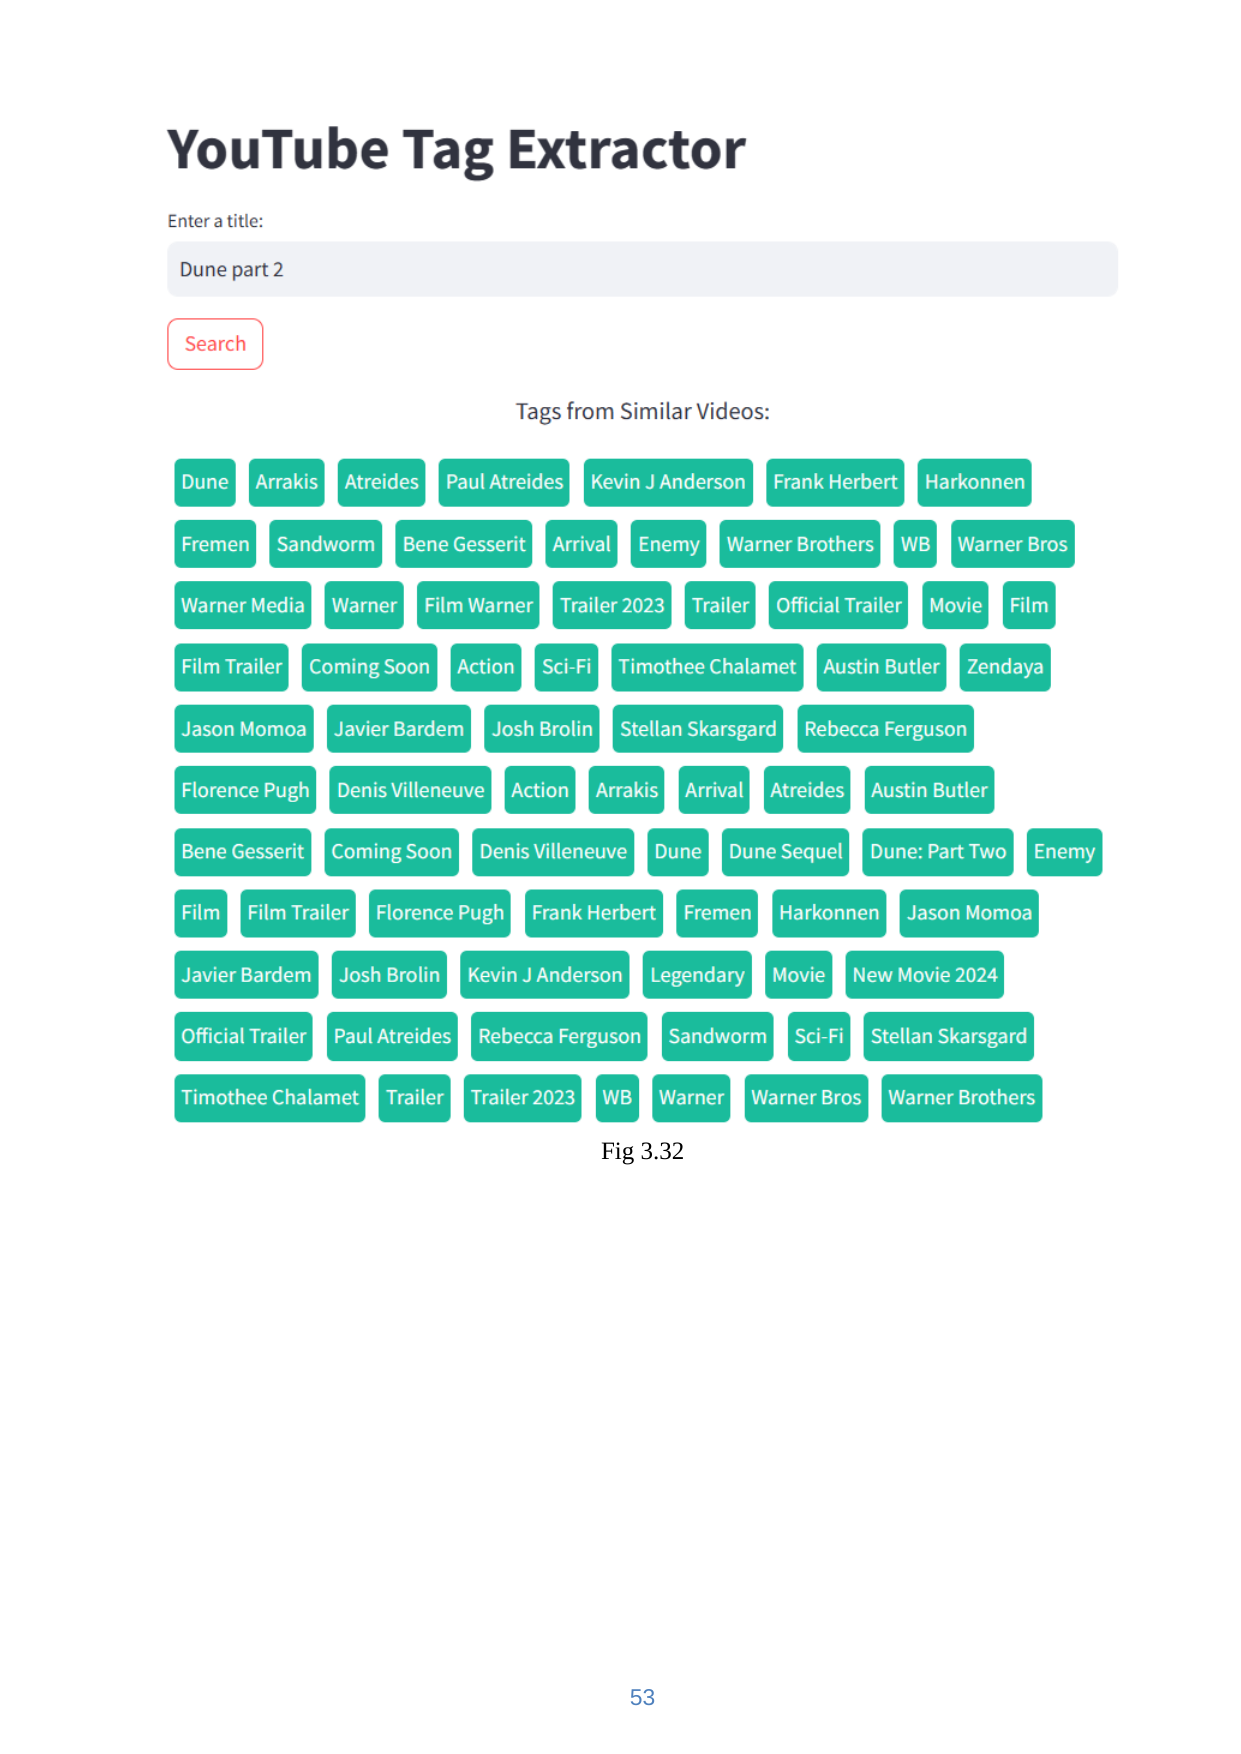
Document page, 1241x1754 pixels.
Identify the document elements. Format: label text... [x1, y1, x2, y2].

picture [147, 88, 1123, 1132]
text Fig 3.32 [148, 1136, 1137, 1164]
